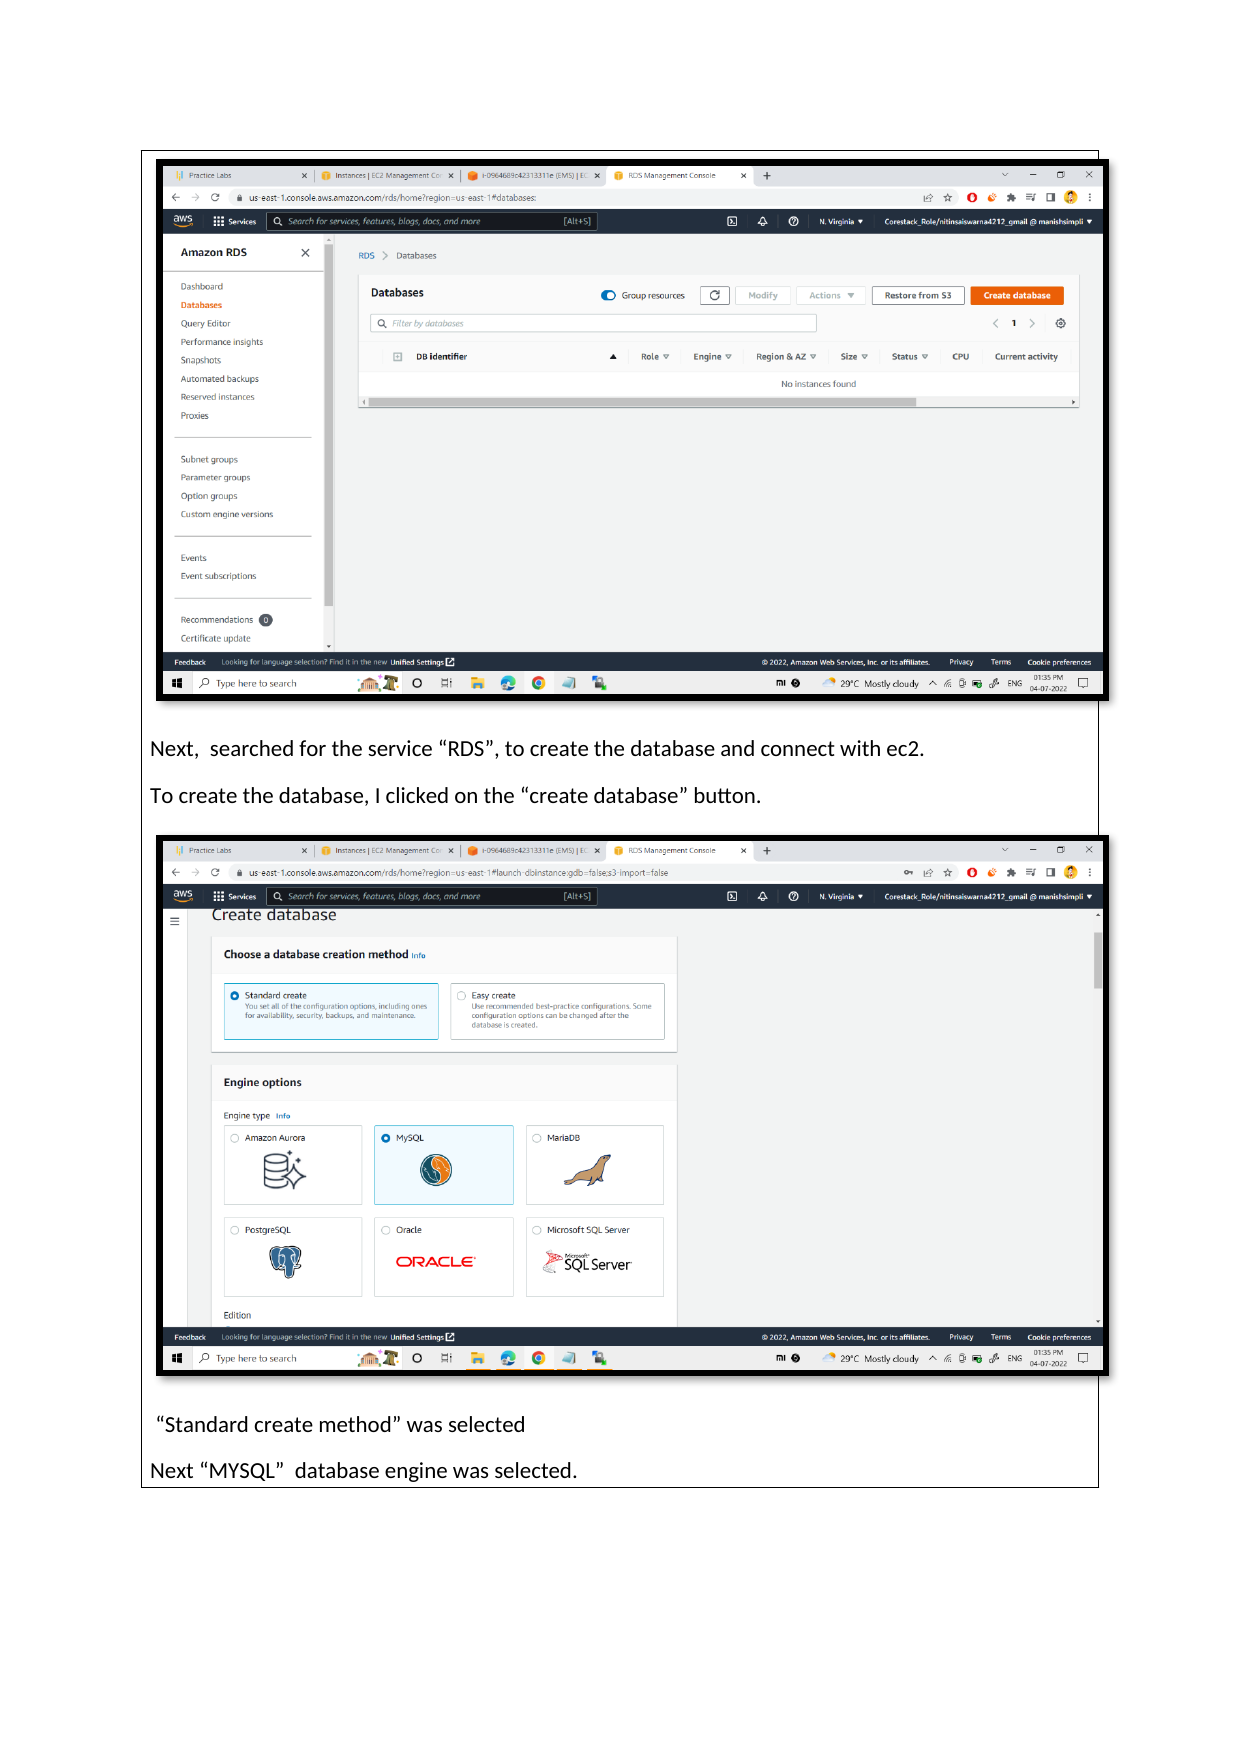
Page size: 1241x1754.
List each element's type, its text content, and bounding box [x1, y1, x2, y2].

picture [163, 841, 1103, 1370]
text To create the database, I clicked on the “create database” button. [142, 778, 1098, 809]
picture [163, 166, 1103, 694]
text “Standard create method” was selected [142, 1407, 1098, 1438]
text Next, searched for the service “RDS”, to create the database and connect with ec2. [142, 731, 1098, 763]
text Next “MYSQL” database engine was selected. [142, 1453, 1098, 1487]
